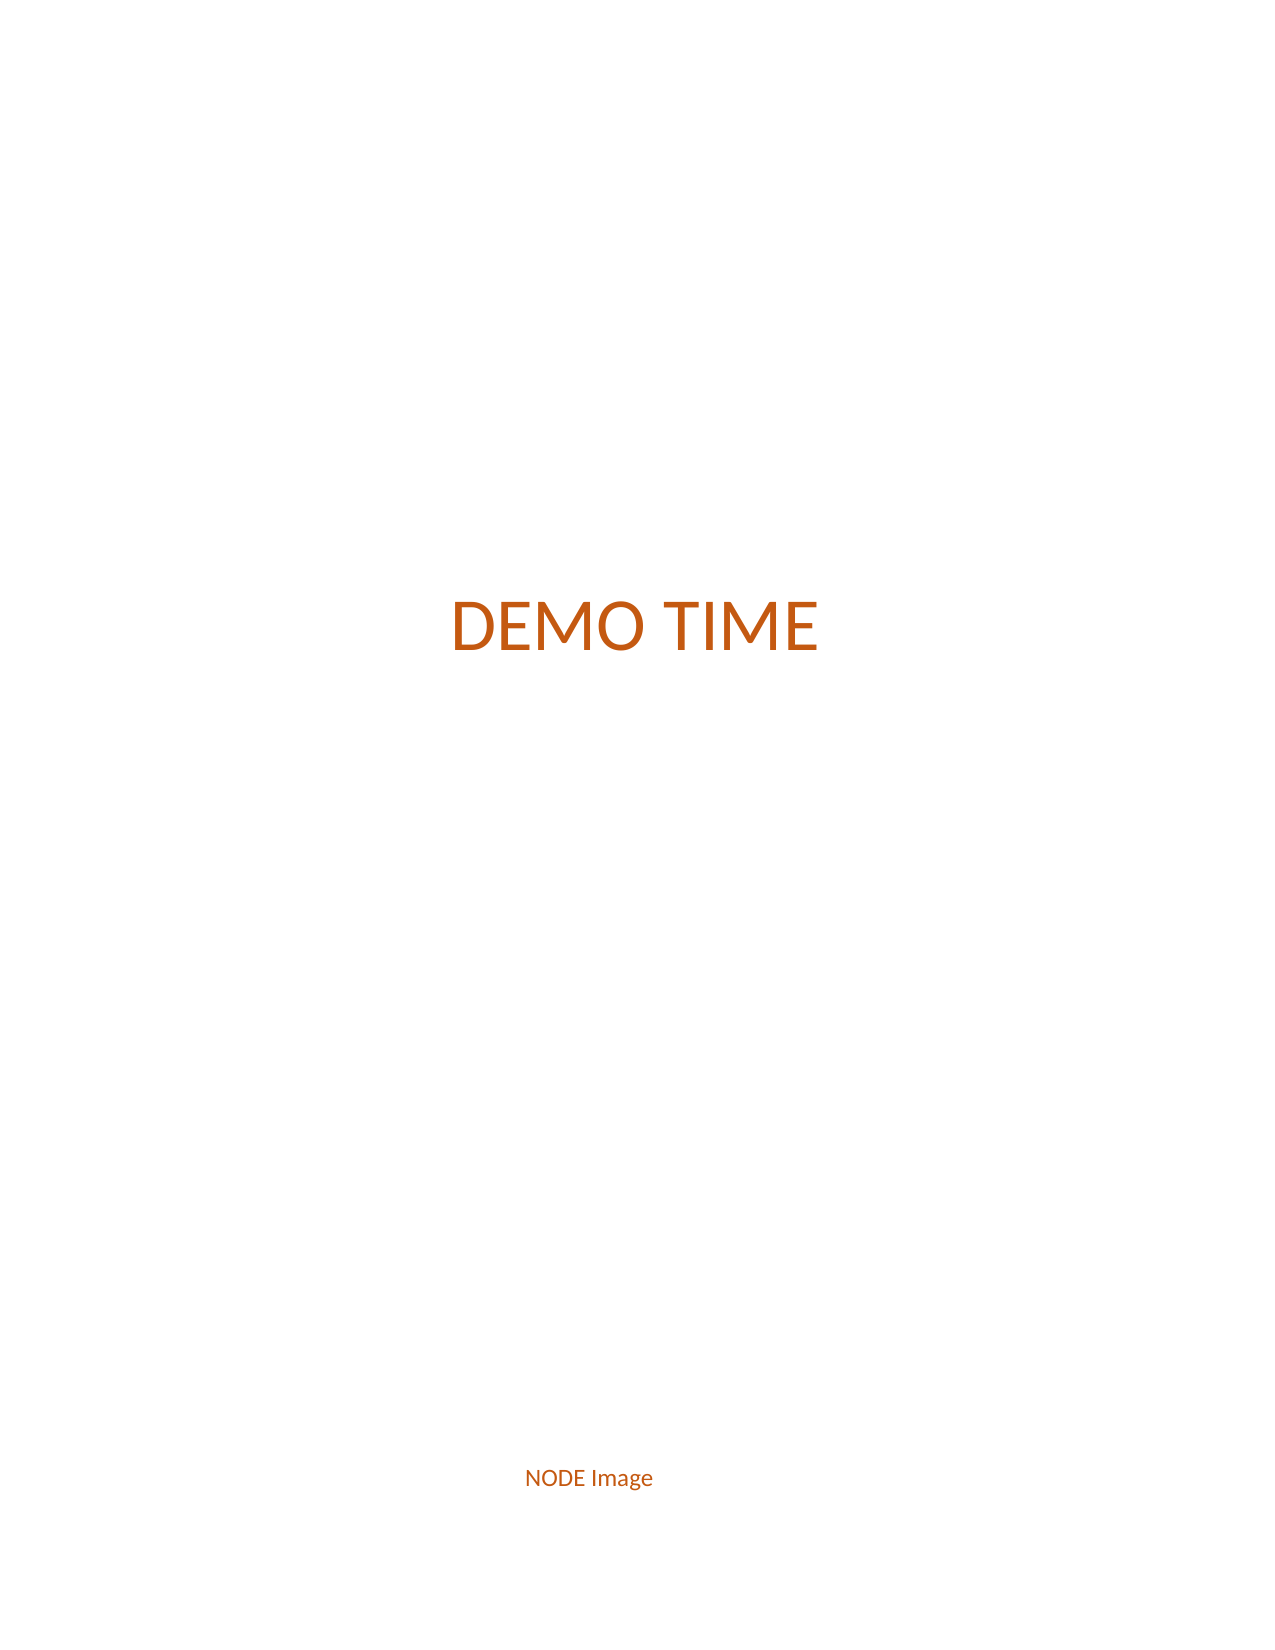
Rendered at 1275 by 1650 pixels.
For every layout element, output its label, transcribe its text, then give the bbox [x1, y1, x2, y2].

text NODE Image [525, 1462, 1125, 1493]
text DEMO TIME [450, 577, 1125, 669]
